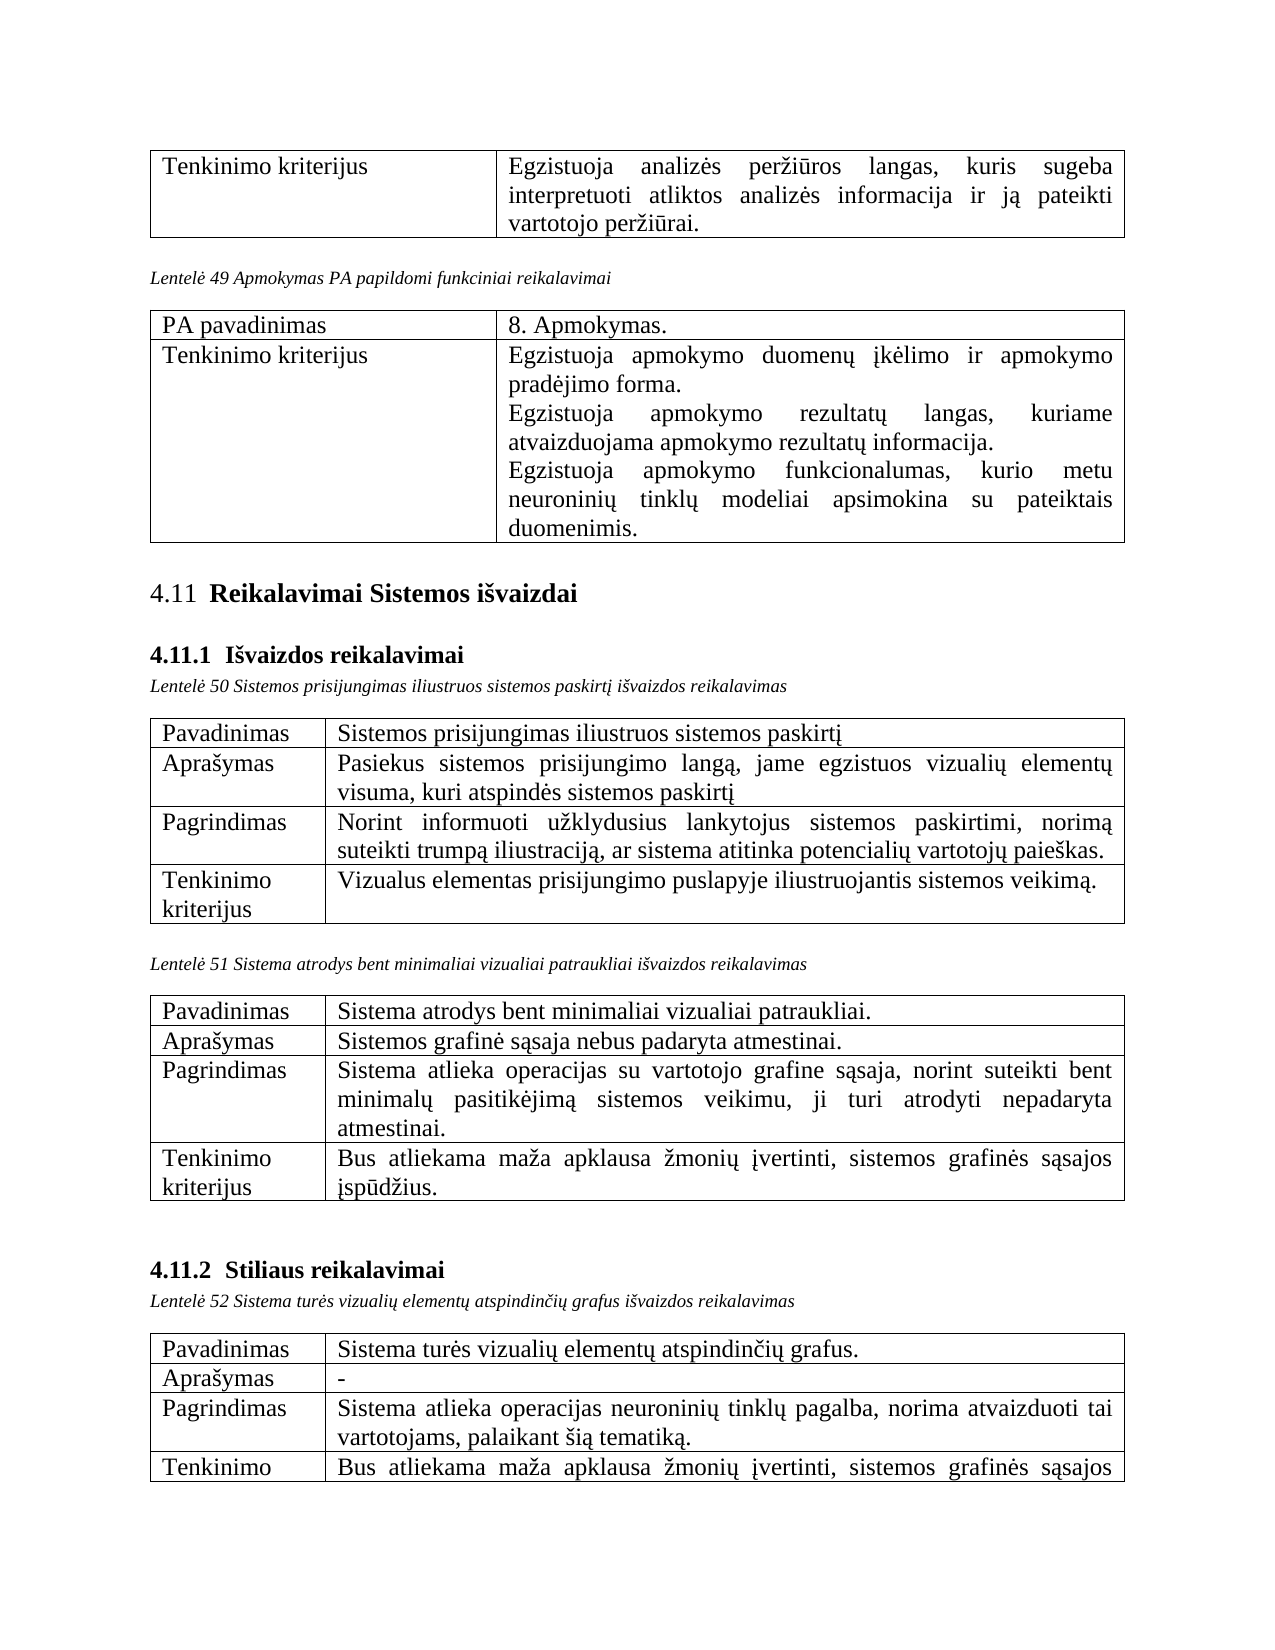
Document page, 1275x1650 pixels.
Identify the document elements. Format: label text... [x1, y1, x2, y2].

table_cell Pagrindimas [151, 807, 325, 864]
table_header Sistema atrodys bent minimaliai vizualiai patraukliai. [326, 996, 1124, 1025]
table_cell Vizualus elementas prisijungimo puslapyje iliustruojantis sistemos veikimą. [326, 865, 1124, 923]
text Lentelė 49 Apmokymas PA papildomi funkciniai reikalavimai [150, 267, 1125, 289]
table_cell Egzistuoja apmokymo duomenų įkėlimo ir apmokymo pradėjimo forma. Egzistuoja apmokymo rezultatų langas, kuriame atvaizduojama apmokymo rezultatų informacija. Egzistuoja apmokymo funkcionalumas, kurio metu neuroninių tinklų modeliai apsimokina su pateiktais duomenimis. [497, 340, 1124, 542]
table_cell Aprašymas [151, 748, 325, 806]
text Lentelė 52 Sistema turės vizualių elementų atspindinčių grafus išvaizdos reikalavimas [150, 1290, 1125, 1312]
table_header Pavadinimas [151, 719, 325, 747]
table_cell Egzistuoja analizės peržiūros langas, kuris sugeba interpretuoti atliktos analizės informacija ir ją pateikti vartotojo peržiūrai. [497, 151, 1124, 237]
table_header Sistema turės vizualių elementų atspindinčių grafus. [326, 1334, 1124, 1362]
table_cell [326, 1452, 1124, 1481]
subtitle Reikalavimai Sistemos išvaizdai [150, 578, 1125, 609]
subtitle Išvaizdos reikalavimai [150, 640, 1125, 669]
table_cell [151, 1452, 325, 1481]
table_cell Pagrindimas [151, 1393, 325, 1451]
table_cell Norint informuoti užklydusius lankytojus sistemos paskirtimi, norimą suteikti trumpą iliustraciją, ar sistema atitinka potencialių vartotojų paieškas. [326, 807, 1124, 864]
table_cell Aprašymas [151, 1364, 325, 1392]
table_cell Pasiekus sistemos prisijungimo langą, jame egzistuos vizualių elementų visuma, kuri atspindės sistemos paskirtį [326, 748, 1124, 806]
table_header Sistemos prisijungimas iliustruos sistemos paskirtį [326, 719, 1124, 747]
text Lentelė 51 Sistema atrodys bent minimaliai vizualiai patraukliai išvaizdos reikalavimas [150, 953, 1125, 974]
table_header Pavadinimas [151, 1334, 325, 1362]
table_header 8. Apmokymas. [497, 311, 1124, 339]
table_cell Bus atliekama maža apklausa žmonių įvertinti, sistemos grafinės sąsajos įspūdžius. [326, 1143, 1124, 1200]
table_cell Sistemos grafinė sąsaja nebus padaryta atmestinai. [326, 1026, 1124, 1054]
table_cell Sistema atlieka operacijas neuroninių tinklų pagalba, norima atvaizduoti tai vartotojams, palaikant šią tematiką. [326, 1393, 1124, 1451]
table_header Pavadinimas [151, 996, 325, 1025]
table_cell Aprašymas [151, 1026, 325, 1054]
table_header PA pavadinimas [151, 311, 496, 339]
table_cell Tenkinimo kriterijus [151, 340, 496, 542]
table_cell - [326, 1364, 1124, 1392]
table_cell Tenkinimo kriterijus [151, 151, 496, 237]
text Lentelė 50 Sistemos prisijungimas iliustruos sistemos paskirtį išvaizdos reikalavimas [150, 675, 1125, 697]
table_cell Pagrindimas [151, 1056, 325, 1142]
table_cell Sistema atlieka operacijas su vartotojo grafine sąsaja, norint suteikti bent minimalų pasitikėjimą sistemos veikimu, ji turi atrodyti nepadaryta atmestinai. [326, 1056, 1124, 1142]
table_cell Tenkinimo kriterijus [151, 1143, 325, 1200]
subtitle Stiliaus reikalavimai [150, 1255, 1125, 1284]
table_cell Tenkinimo kriterijus [151, 865, 325, 923]
